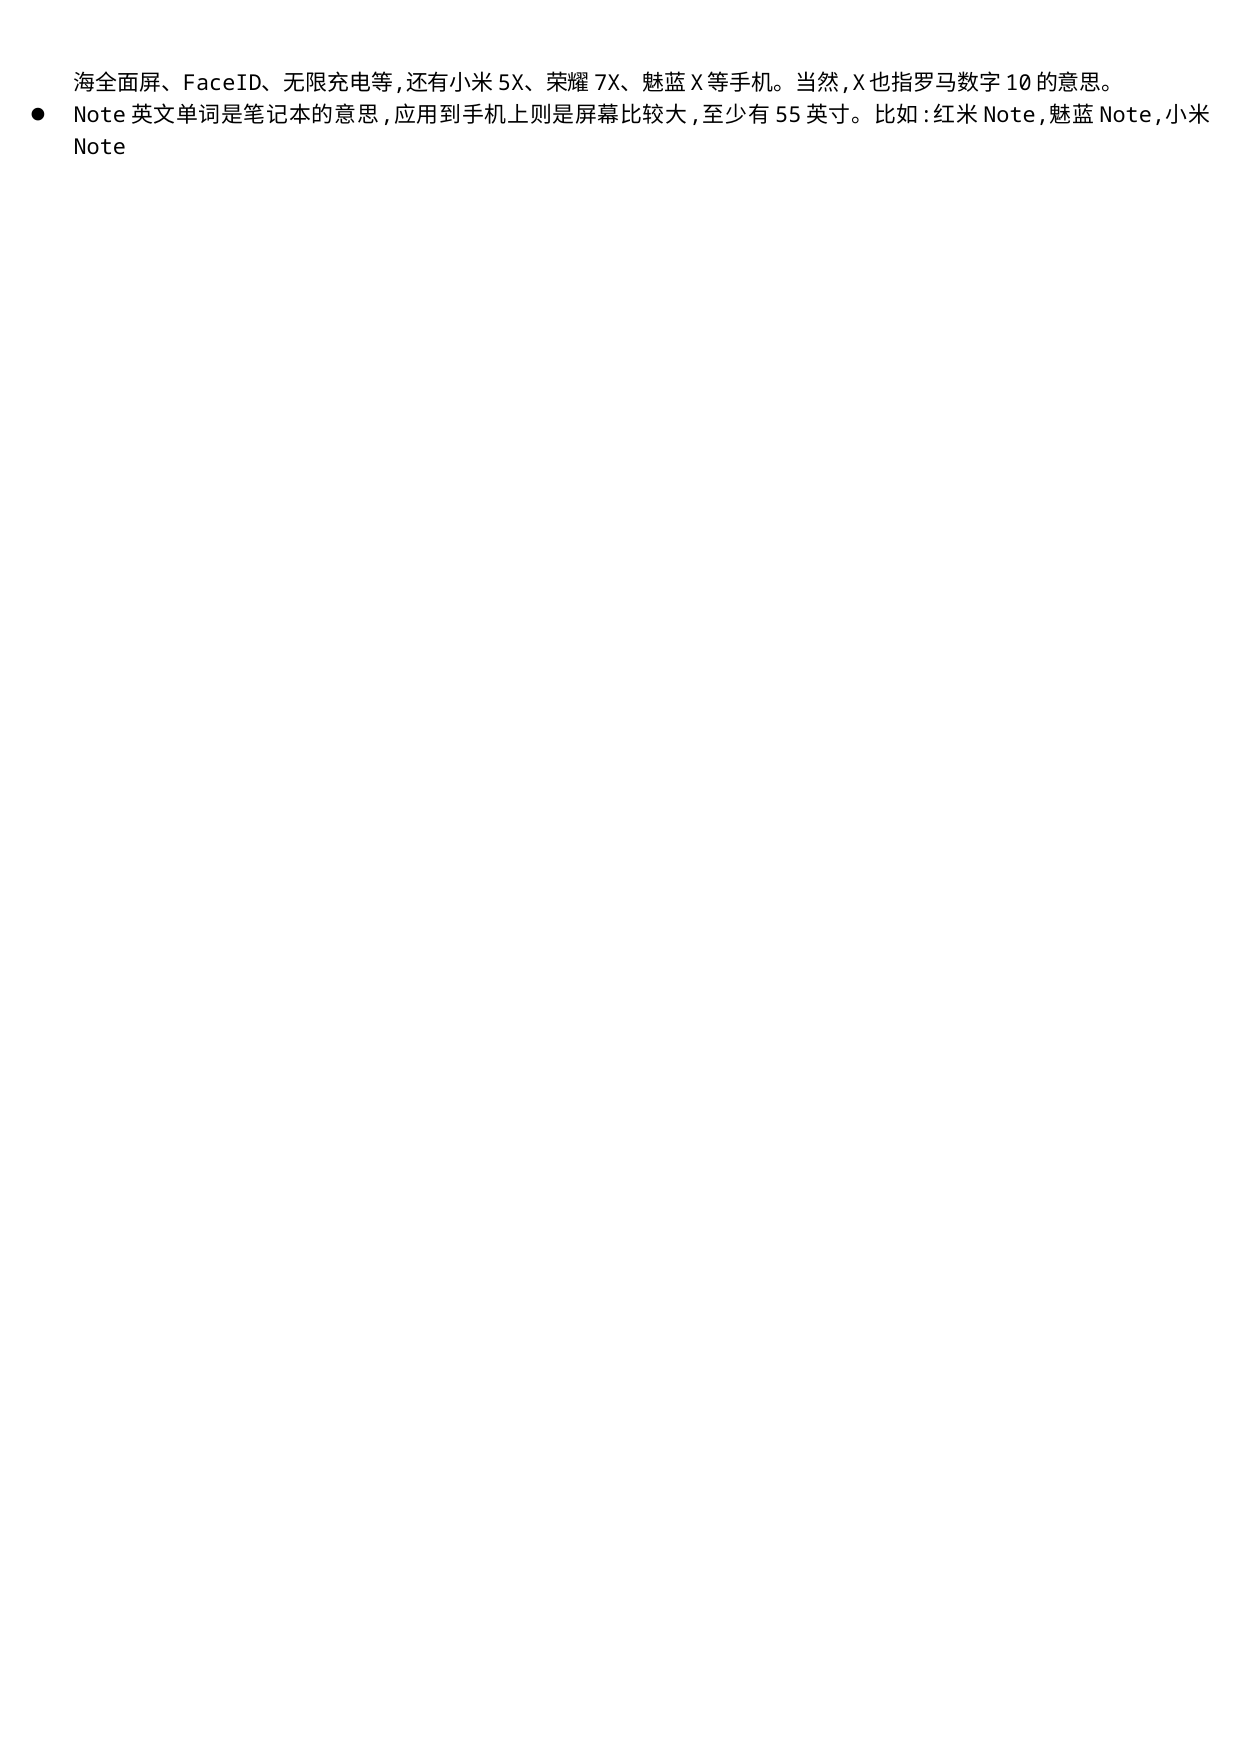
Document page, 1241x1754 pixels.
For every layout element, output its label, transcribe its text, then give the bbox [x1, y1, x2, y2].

list Note英文单词是笔记本的意思,应用到手机上则是屏幕比较大,至少有55英寸。比如:红米Note,魅蓝Note,小米Note [29, 97, 1211, 162]
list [29, 64, 1211, 97]
